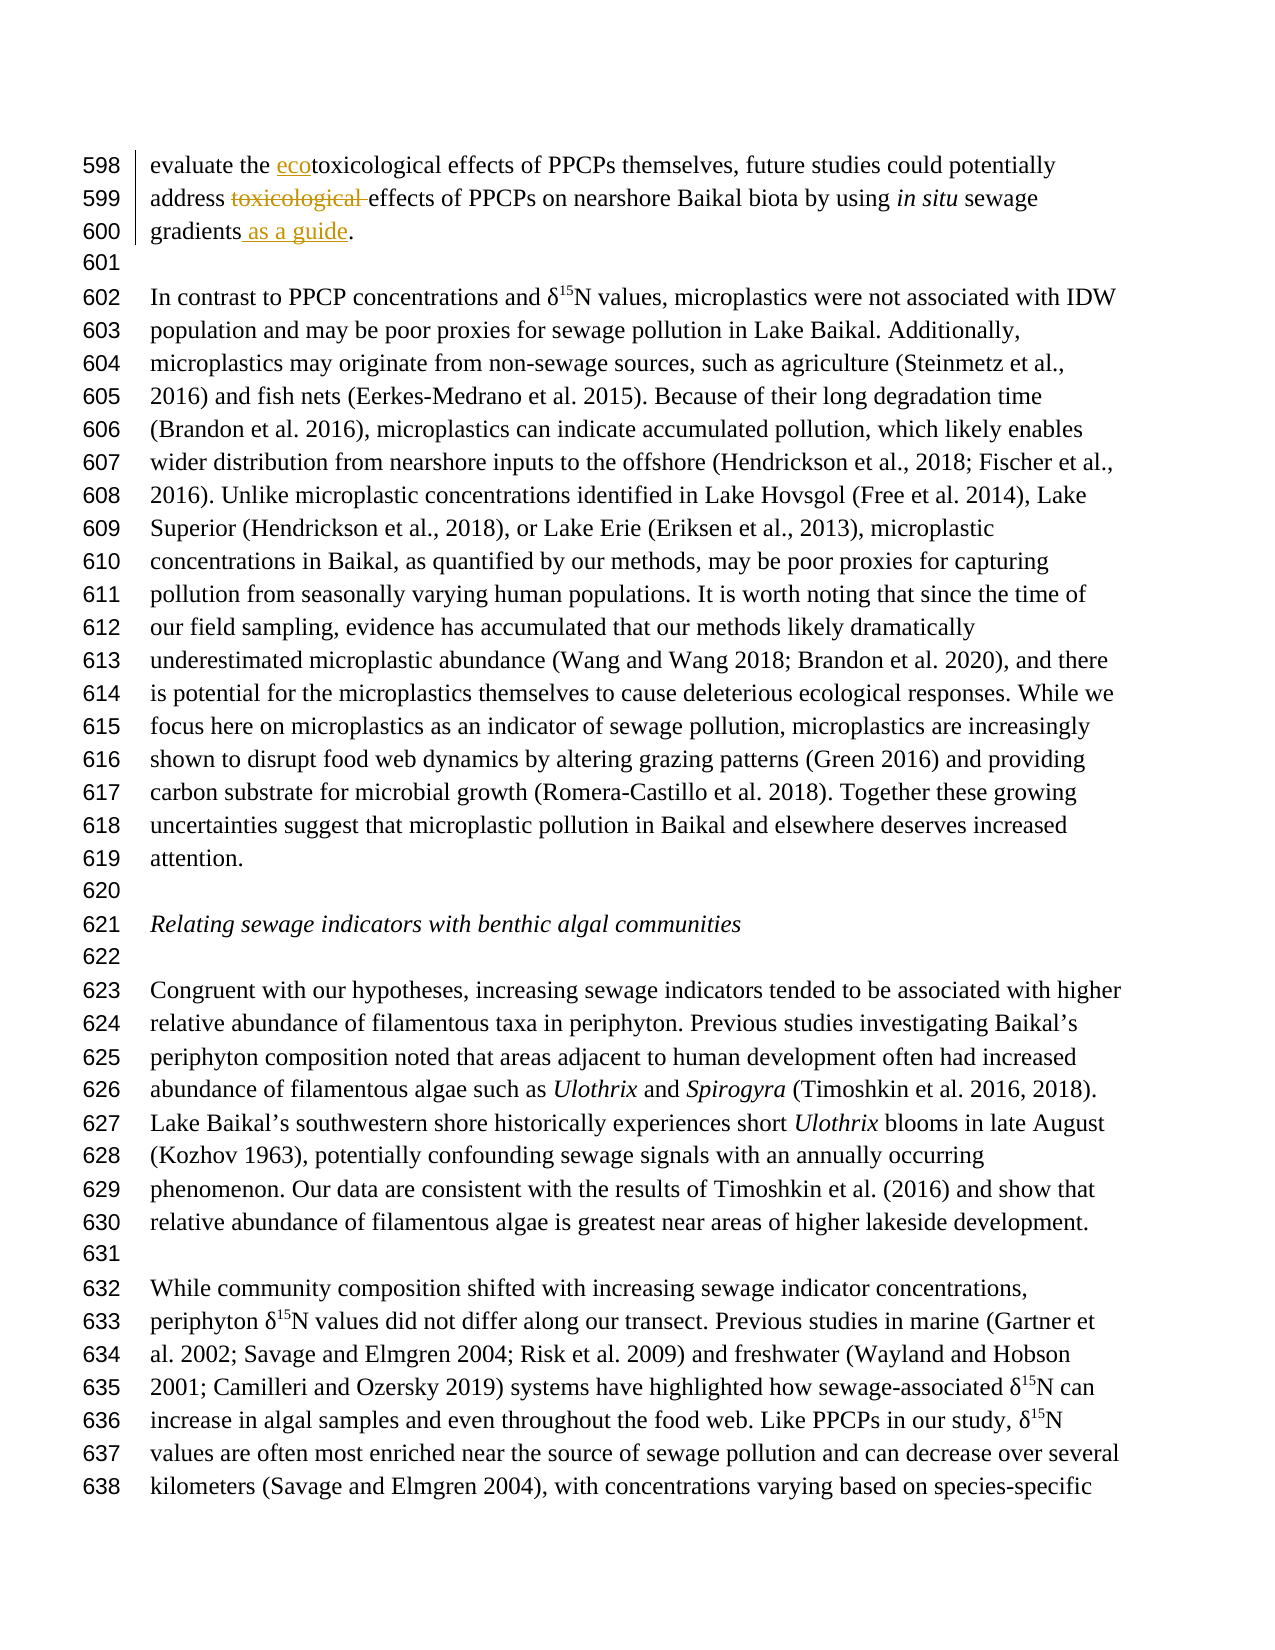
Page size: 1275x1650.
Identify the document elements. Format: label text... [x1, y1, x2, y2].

text Relating sewage indicators with benthic algal communities [150, 909, 1125, 938]
text Congruent with our hypotheses, increasing sewage indicators tended to be associated with higher relative abundance of filamentous taxa in periphyton. Previous studies investigating Baikal’s periphyton composition noted that areas adjacent to human development often had increased abundance of filamentous algae such as Ulothrix and Spirogyra (Timoshkin et al. 2016, 2018). Lake Baikal’s southwestern shore historically experiences short Ulothrix blooms in late August (Kozhov 1963), potentially confounding sewage signals with an annually occurring phenomenon. Our data are consistent with the results of Timoshkin et al. (2016) and show that relative abundance of filamentous algae is greatest near areas of higher lakeside development. [150, 976, 1125, 1235]
text In contrast to PPCP concentrations and δ15N values, microplastics were not associated with IDW population and may be poor proxies for sewage pollution in Lake Baikal. Additionally, microplastics may originate from non-sewage sources, such as agriculture (Steinmetz et al., 2016) and fish nets (Eerkes-Medrano et al. 2015). Because of their long degradation time (Brandon et al. 2016), microplastics can indicate accumulated pollution, which likely enables wider distribution from nearshore inputs to the offshore (Hendrickson et al., 2018; Fischer et al., 2016). Unlike microplastic concentrations identified in Lake Hovsgol (Free et al. 2014), Lake Superior (Hendrickson et al., 2018), or Lake Erie (Eriksen et al., 2013), microplastic concentrations in Baikal, as quantified by our methods, may be poor proxies for capturing pollution from seasonally varying human populations. It is worth noting that since the time of our field sampling, evidence has accumulated that our methods likely dramatically underestimated microplastic abundance (Wang and Wang 2018; Brandon et al. 2020), and there is potential for the microplastics themselves to cause deleterious ecological responses. While we focus here on microplastics as an indicator of sewage pollution, microplastics are increasingly shown to disrupt food web dynamics by altering grazing patterns (Green 2016) and providing carbon substrate for microbial growth (Romera-Castillo et al. 2018). Together these growing uncertainties suggest that microplastic pollution in Baikal and elsewhere deserves increased attention. [150, 282, 1125, 872]
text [150, 1273, 1125, 1499]
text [150, 150, 1125, 245]
